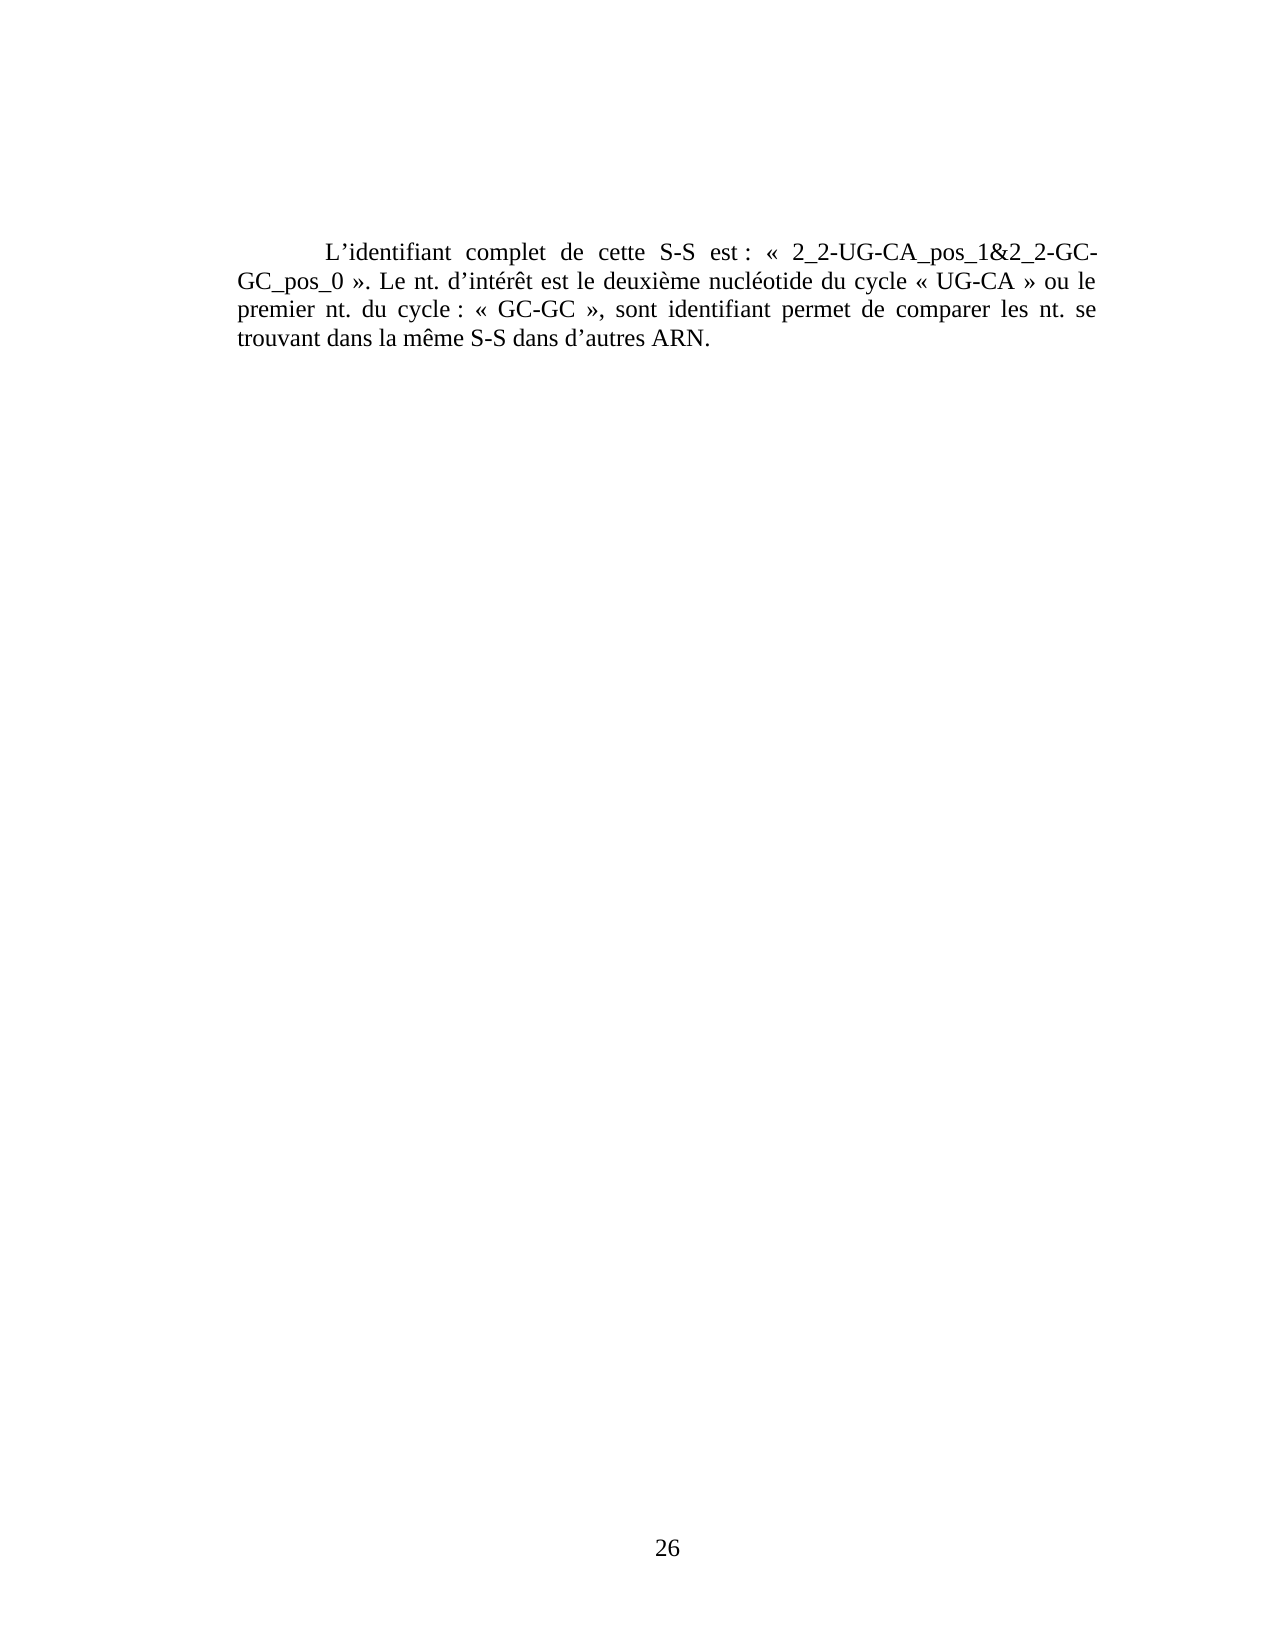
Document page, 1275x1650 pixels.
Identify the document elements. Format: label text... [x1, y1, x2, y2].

text L’identifiant complet de cette S-S est : « 2_2-UG-CA_pos_1&2_2-GC-GC_pos_0 ». Le nt. d’intérêt est le deuxième nucléotide du cycle « UG-CA » ou le premier nt. du cycle : « GC-GC », sont identifiant permet de comparer les nt. se trouvant dans la même S-S dans d’autres ARN. [237, 237, 1098, 352]
